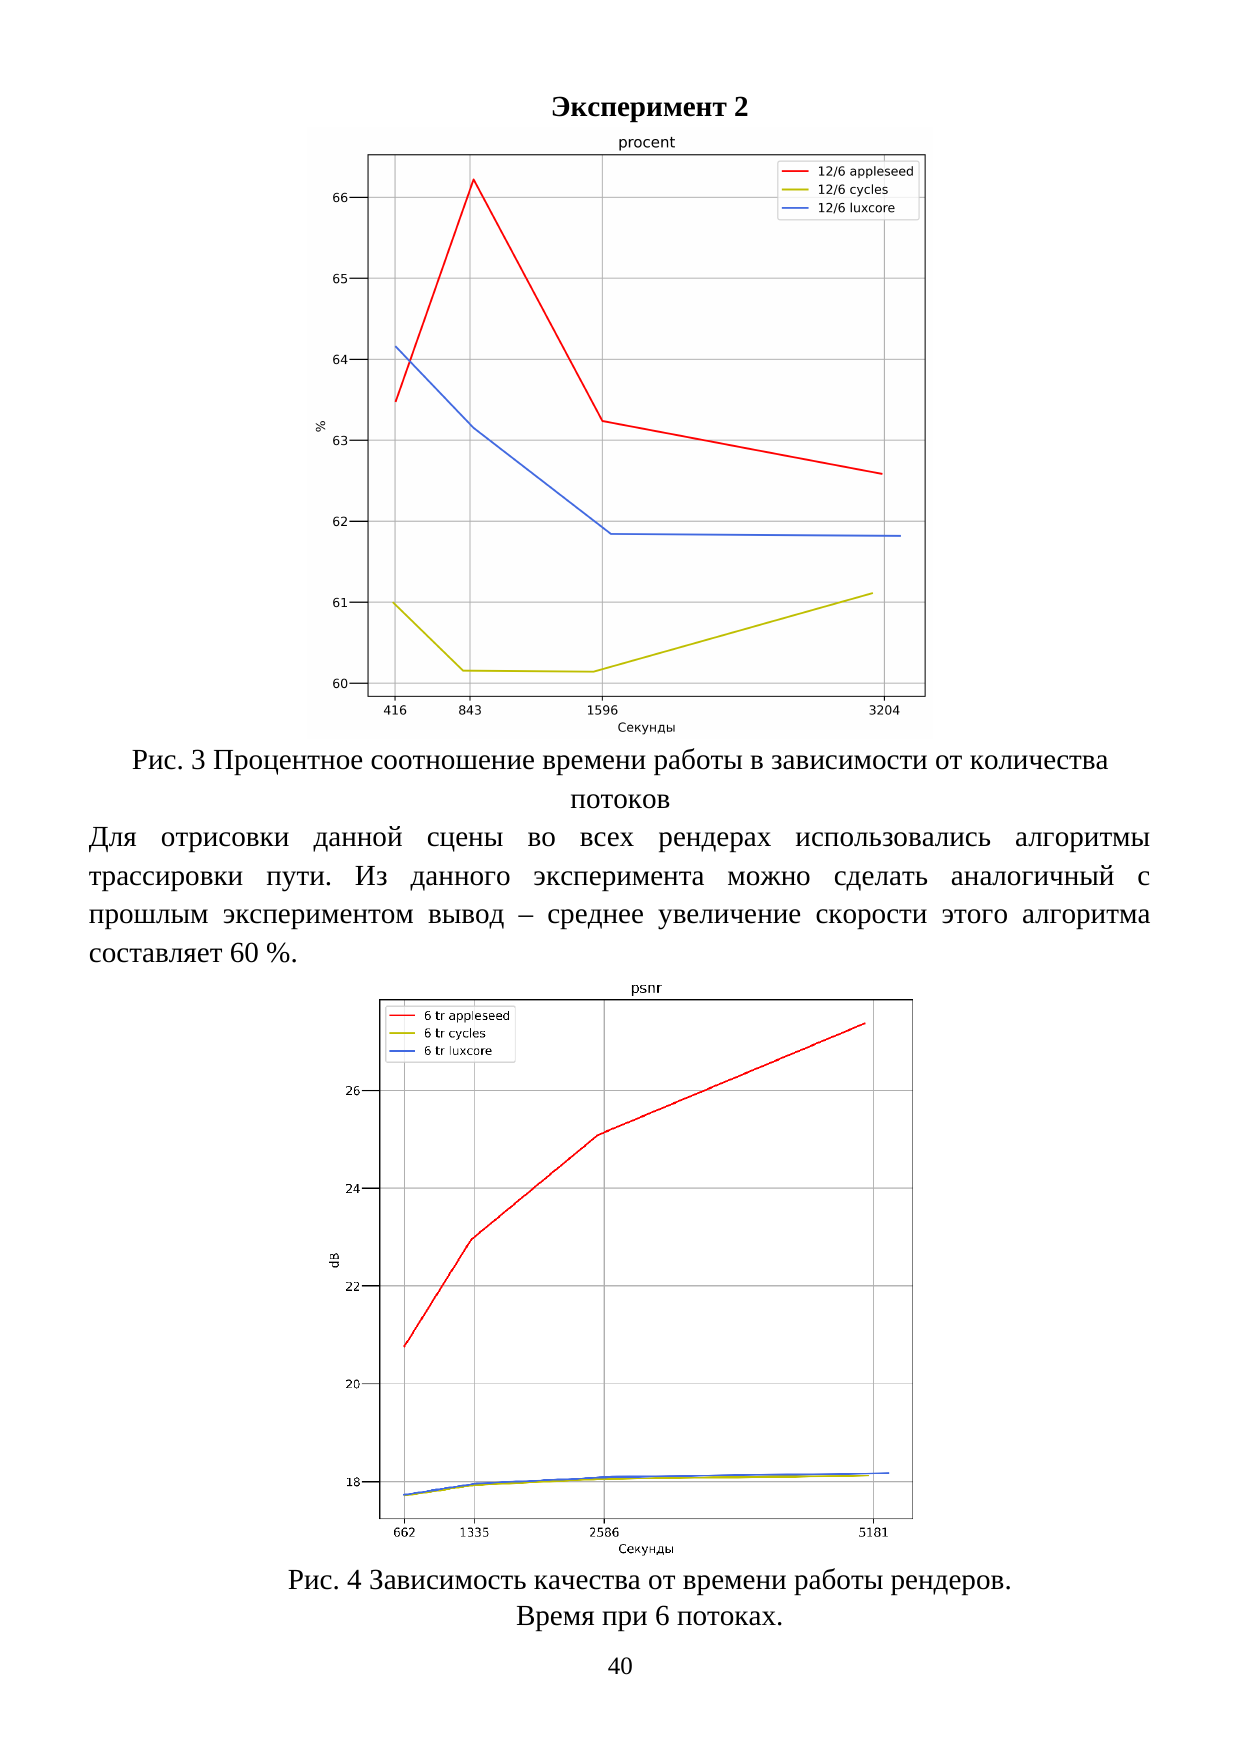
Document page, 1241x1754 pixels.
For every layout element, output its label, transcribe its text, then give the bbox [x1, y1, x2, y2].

picture [320, 973, 921, 1558]
text Рис. 4 Зависимость качества от времени работы рендеров. [89, 1562, 1152, 1596]
text Время при 6 потоках. [89, 1598, 1152, 1632]
text Эксперимент 2 [89, 89, 1152, 122]
text Рис. 3 Процентное соотношение времени работы в зависимости от количества потоков [89, 742, 1152, 814]
picture [306, 127, 934, 739]
text Для отрисовки данной сцены во всех рендерах использовались алгоритмы трассировки пути. Из данного эксперимента можно сделать аналогичный с прошлым экспериментом вывод – среднее увеличение скорости этого алгоритма составляет 60 %. [89, 819, 1152, 969]
